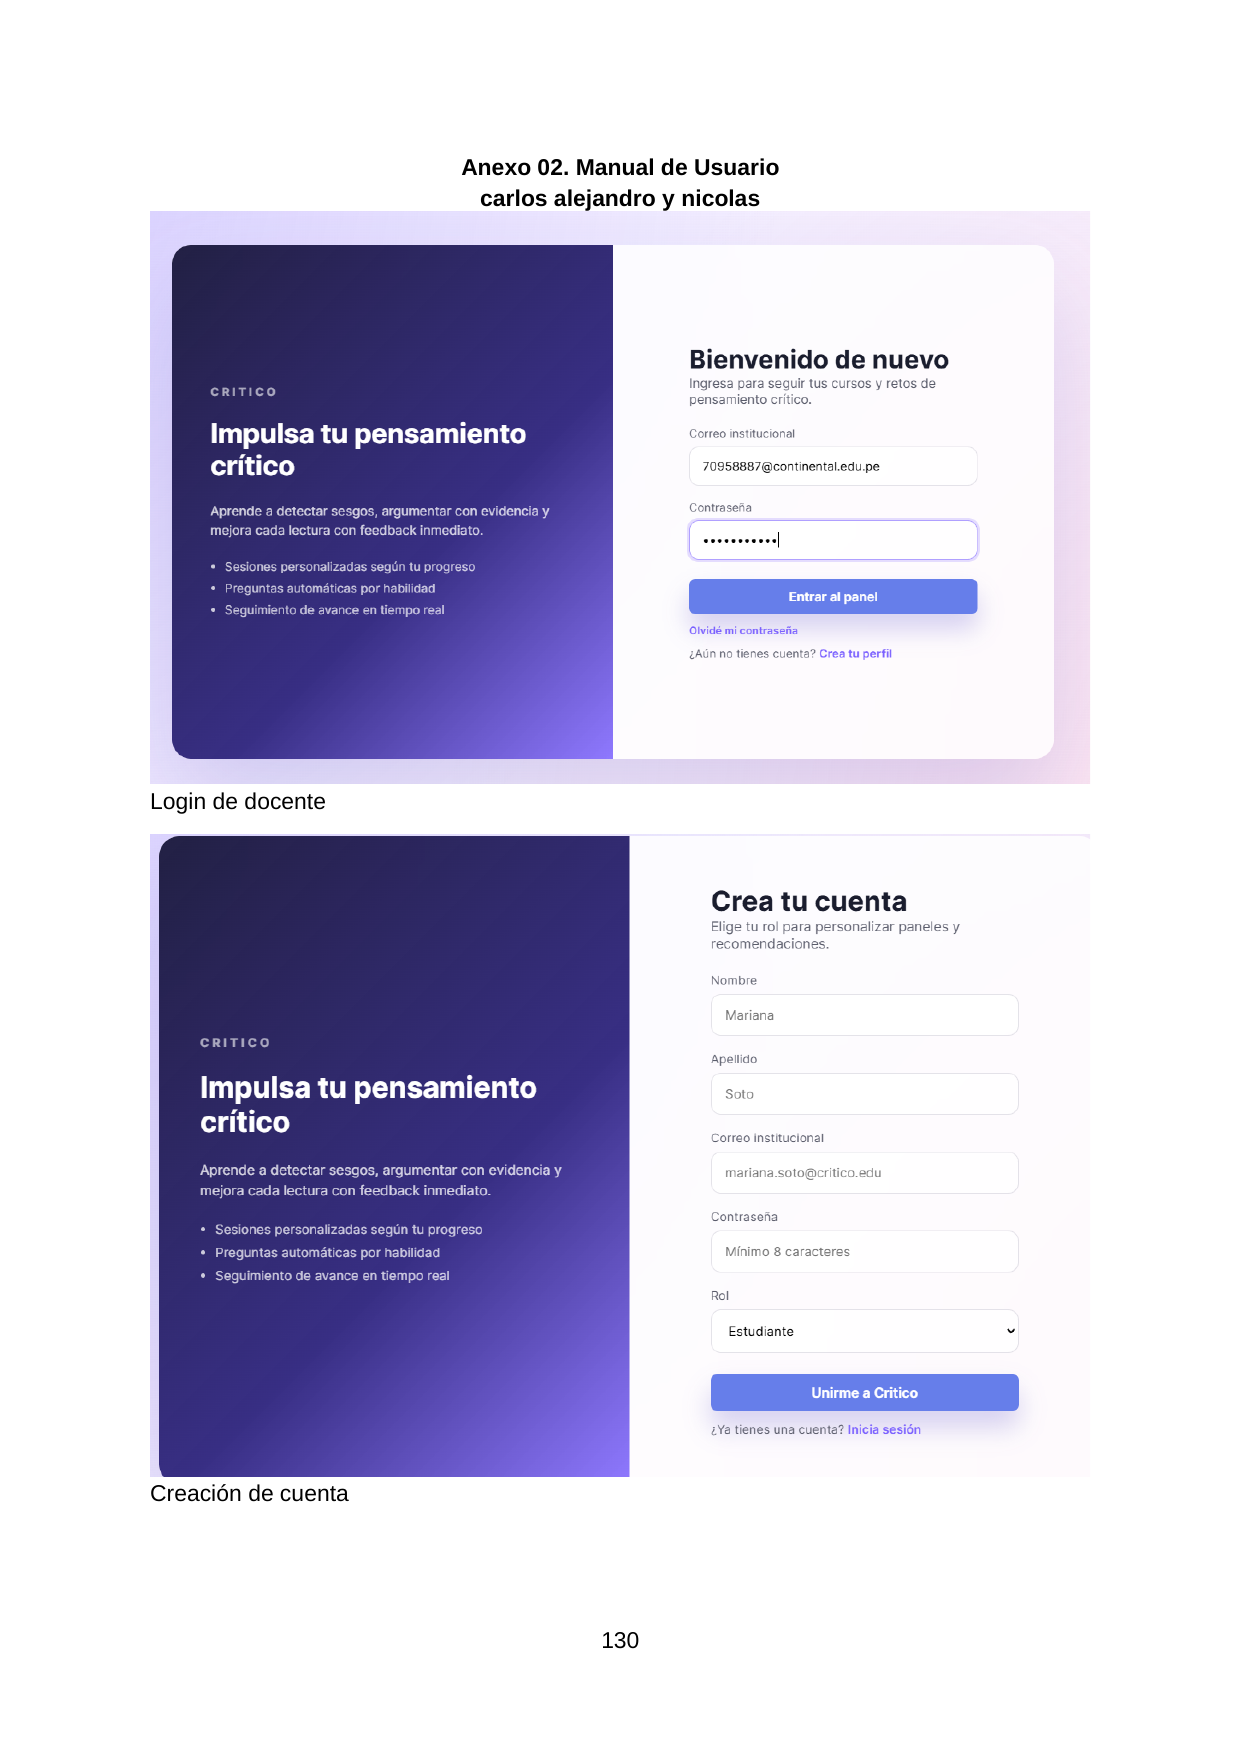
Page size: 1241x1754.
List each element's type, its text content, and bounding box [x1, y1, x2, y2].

subtitle carlos alejandro y nicolas [150, 185, 1090, 211]
text Creación de cuenta [150, 1480, 1090, 1507]
picture [150, 834, 1091, 1477]
picture [150, 211, 1091, 784]
subtitle Anexo 02. Manual de Usuario [150, 154, 1090, 181]
text Login de docente [150, 784, 1090, 814]
